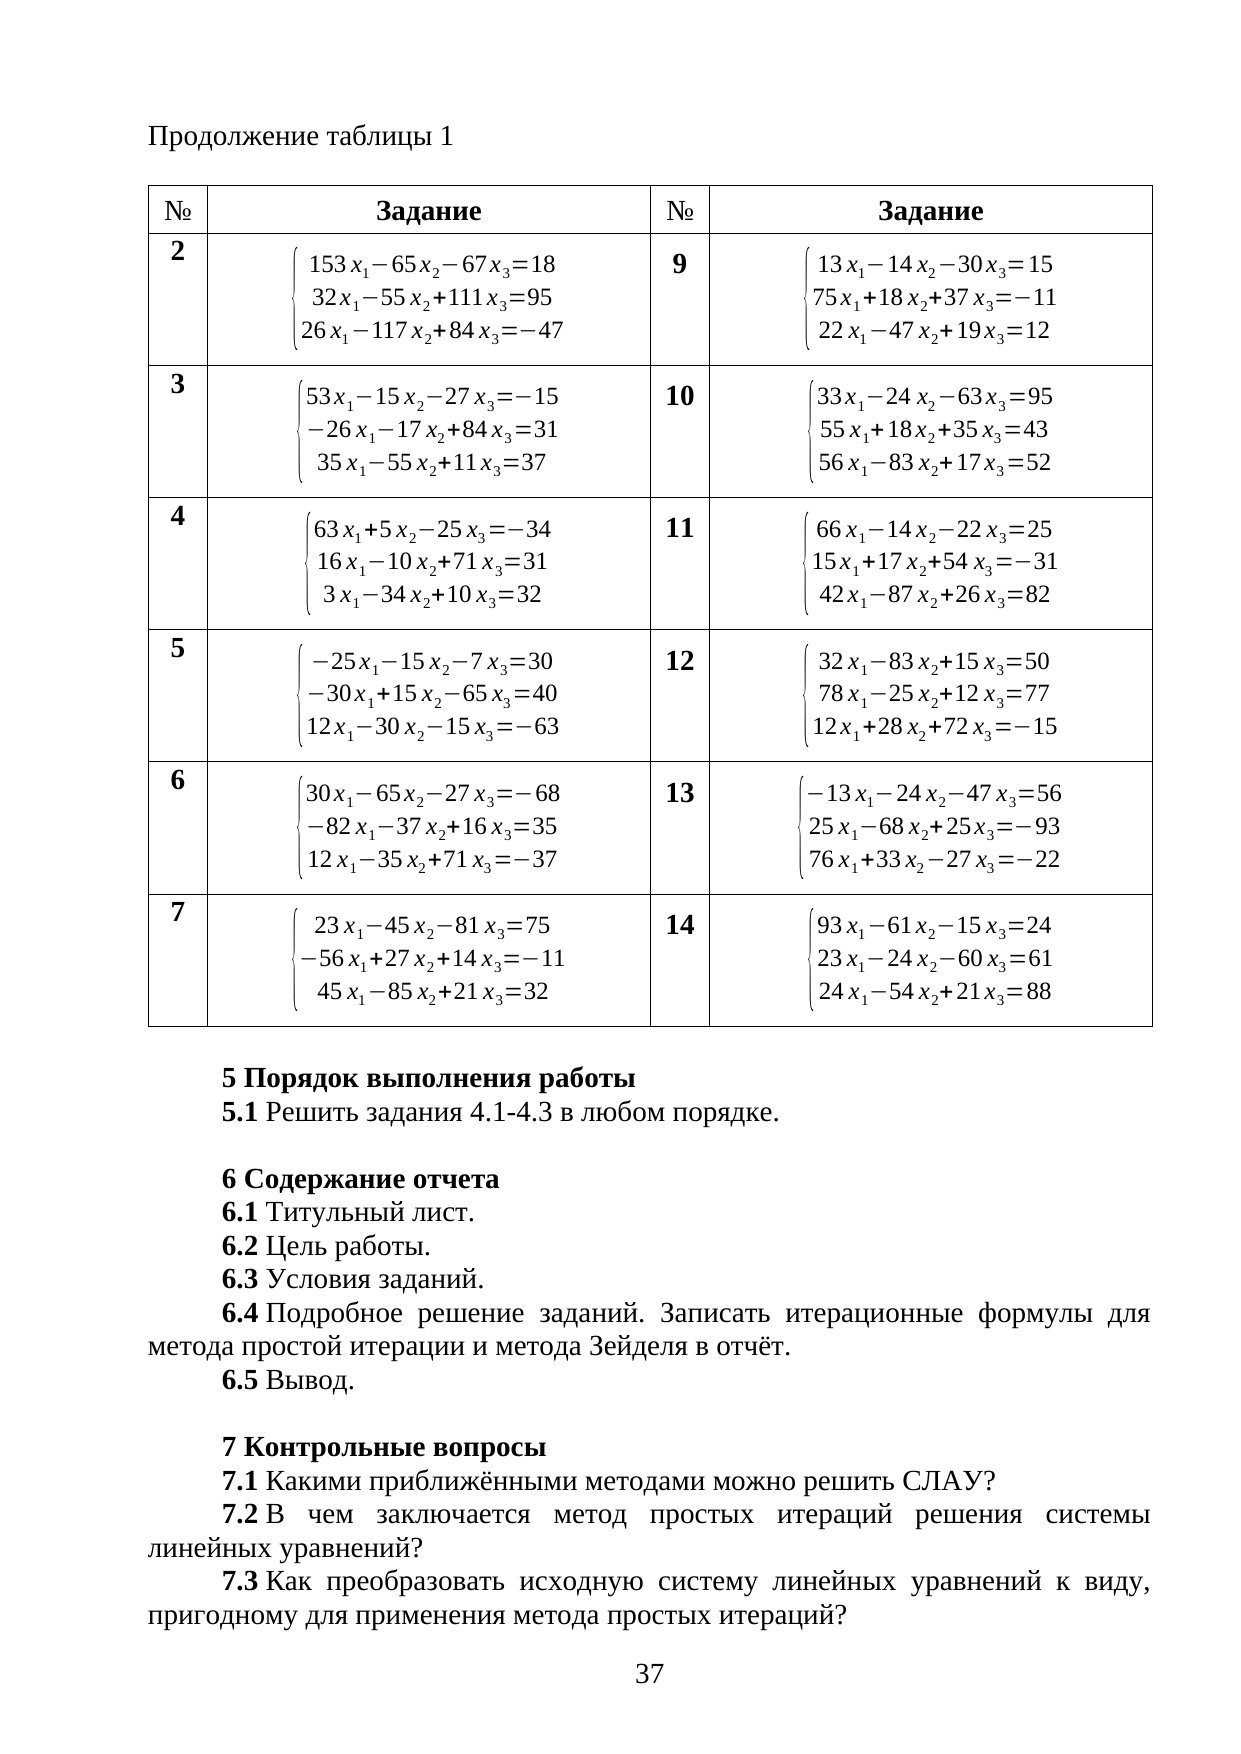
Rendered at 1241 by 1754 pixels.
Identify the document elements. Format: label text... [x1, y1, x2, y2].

table_cell 11 [651, 498, 709, 629]
list Титульный лист. [148, 1194, 1152, 1228]
table_cell 14 [651, 895, 709, 1026]
table_cell [208, 630, 650, 761]
list Содержание отчета [148, 1161, 1152, 1194]
list Порядок выполнения работы [148, 1060, 1152, 1094]
table_cell [710, 366, 1152, 497]
table_cell [208, 895, 650, 1026]
table_header № [651, 186, 709, 232]
list В чем заключается метод простых итераций решения системы линейных уравнений? [148, 1496, 1152, 1563]
list Контрольные вопросы [148, 1429, 1152, 1463]
table_cell 9 [651, 234, 709, 365]
table_cell [710, 895, 1152, 1026]
table_cell [208, 762, 650, 893]
table_cell [710, 498, 1152, 629]
table_cell 5 [149, 630, 207, 761]
list Как преобразовать исходную систему линейных уравнений к виду, пригодному для применения метода простых итераций? [148, 1563, 1152, 1630]
table_header № [149, 186, 207, 232]
table_cell 2 [149, 234, 207, 365]
table_cell 12 [651, 630, 709, 761]
list Вывод. [148, 1362, 1152, 1396]
list Цель работы. [148, 1228, 1152, 1261]
table_cell [208, 366, 650, 497]
table_cell [710, 234, 1152, 365]
table_cell 7 [149, 895, 207, 1026]
table_cell [208, 234, 650, 365]
list Какими приближёнными методами можно решить СЛАУ? [148, 1463, 1152, 1496]
table_header Задание [208, 186, 650, 232]
list Подробное решение заданий. Записать итерационные формулы для метода простой итерации и метода Зейделя в отчёт. [148, 1295, 1152, 1362]
table_cell 6 [149, 762, 207, 893]
table_header Задание [710, 186, 1152, 232]
table_cell 4 [149, 498, 207, 629]
list Условия заданий. [148, 1261, 1152, 1295]
table_cell 13 [651, 762, 709, 893]
table_cell [710, 762, 1152, 893]
table_cell 10 [651, 366, 709, 497]
table_cell [208, 498, 650, 629]
text Продолжение таблицы 1 [148, 118, 1152, 152]
table_cell [710, 630, 1152, 761]
list Решить задания 4.1-4.3 в любом порядке. [148, 1094, 1152, 1127]
table_cell 3 [149, 366, 207, 497]
